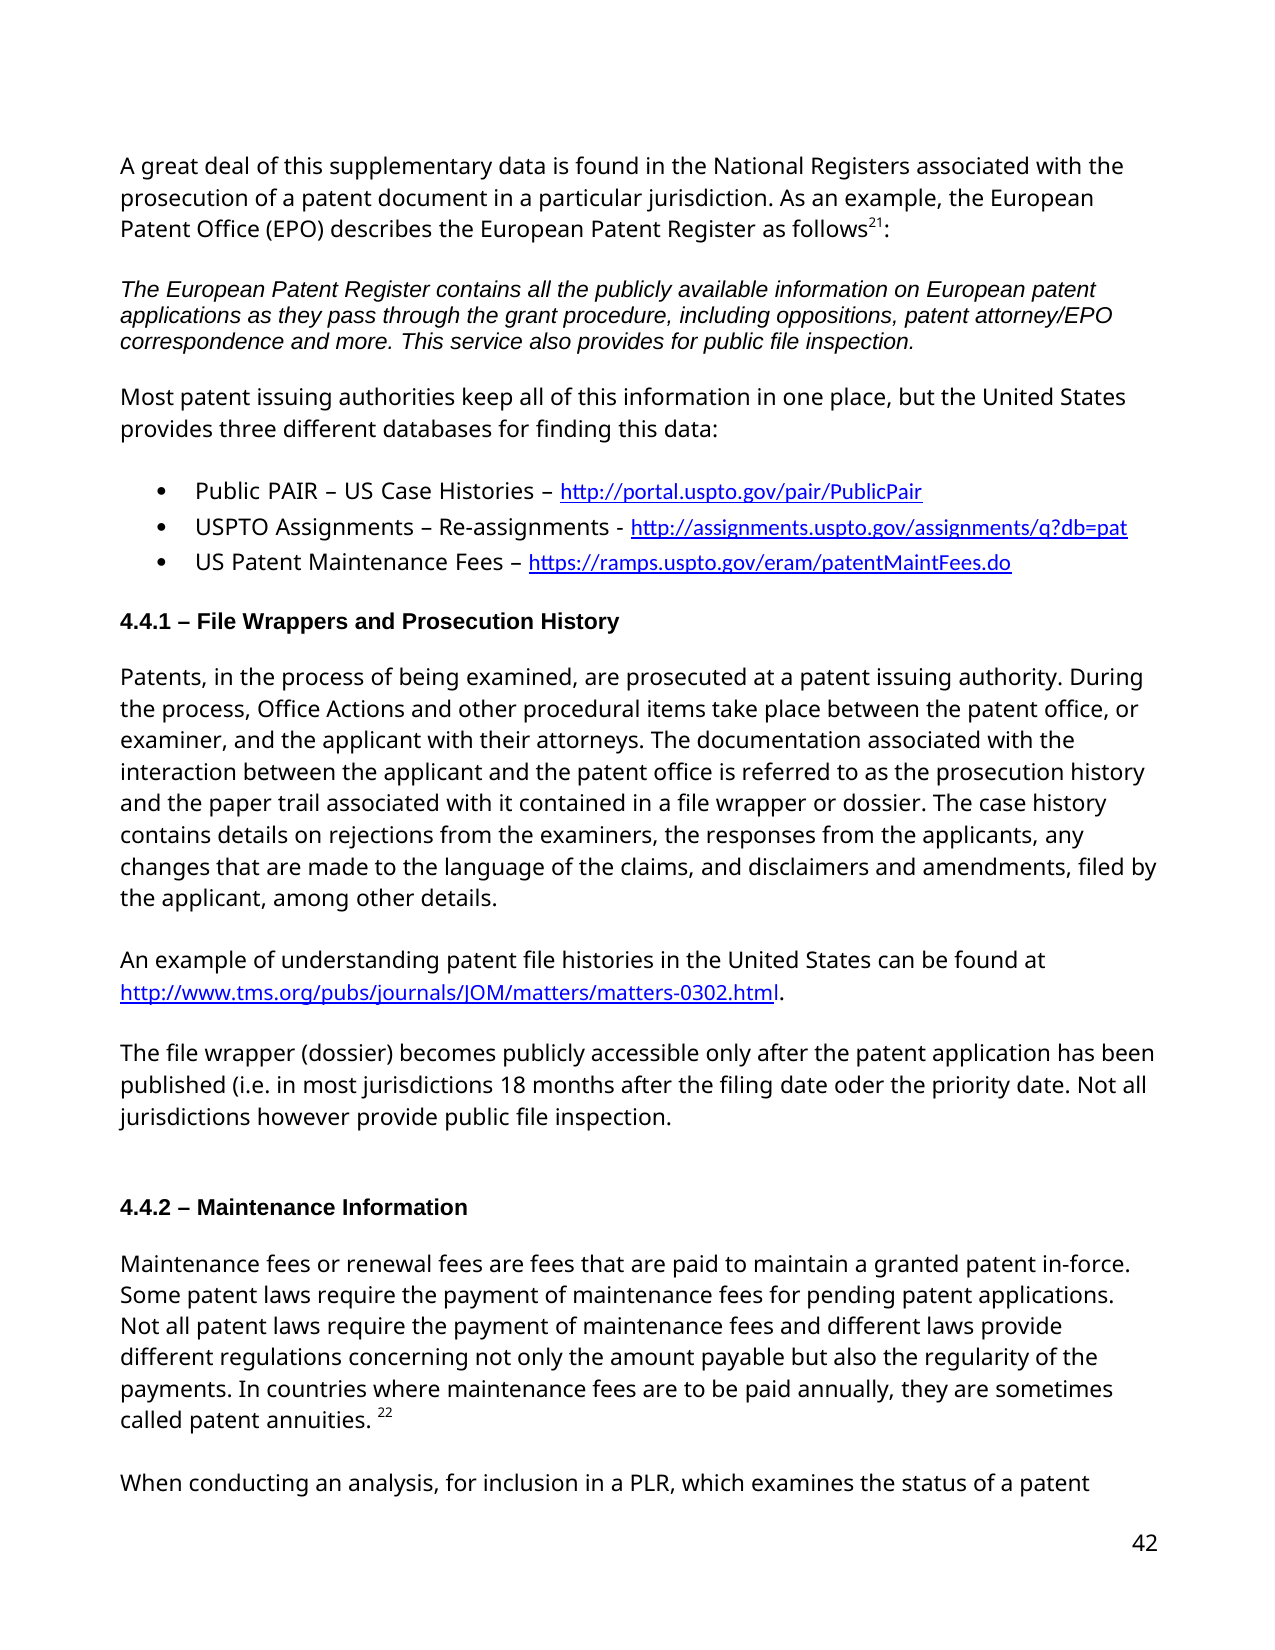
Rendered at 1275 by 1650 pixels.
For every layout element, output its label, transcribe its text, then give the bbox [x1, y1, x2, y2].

subtitle – Maintenance Information [120, 1194, 1167, 1221]
text http://www.tms.org/pubs/journals/JOM/matters/matters-0302.html. [120, 976, 1167, 1007]
subtitle – File Wrappers and Prosecution History [120, 608, 1167, 634]
text The file wrapper (dossier) becomes publicly accessible only after the patent application has been published (i.e. in most jurisdictions 18 months after the filing date oder the priority date. Not all jurisdictions however provide public file inspection. [120, 1037, 1167, 1132]
text Maintenance fees or renewal fees are fees that are paid to maintain a granted patent in-force. Some patent laws require the payment of maintenance fees for pending patent applications. Not all patent laws require the payment of maintenance fees and different laws provide different regulations concerning not only the amount payable but also the regularity of the payments. In countries where maintenance fees are to be paid annually, they are sometimes called patent annuities. 22 [120, 1248, 1155, 1435]
text Most patent issuing authorities keep all of this information in one place, but the United States provides three different databases for finding this data: [120, 381, 1167, 444]
text An example of understanding patent file histories in the United States can be found at [120, 944, 1167, 975]
text A great deal of this supplementary data is found in the National Registers associated with the prosecution of a patent document in a particular jurisdiction. As an example, the European Patent Office (EPO) describes the European Patent Register as follows21: [120, 150, 1155, 244]
list US Patent Maintenance Fees – https://ramps.uspto.gov/eram/patentMaintFees.do [157, 546, 1167, 577]
list USPTO Assignments – Re-assignments - http://assignments.uspto.gov/assignments/q?db=pat [157, 511, 1167, 542]
text Patents, in the process of being examined, are prosecuted at a patent issuing authority. During the process, Office Actions and other procedural items take place between the patent office, or examiner, and the applicant with their attorneys. The documentation associated with the interaction between the applicant and the patent office is referred to as the prosecution history and the paper trail associated with it contained in a file wrapper or dossier. The case history contains details on rejections from the examiners, the responses from the applicants, any changes that are made to the language of the claims, and disclaimers and amendments, filed by the applicant, among other details. [120, 661, 1167, 913]
text The European Patent Register contains all the publicly available information on European patent applications as they pass through the grant procedure, including oppositions, patent attorney/EPO correspondence and more. This service also provides for public file inspection. [120, 276, 1167, 355]
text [120, 1467, 1151, 1499]
list Public PAIR – US Case Histories – http://portal.uspto.gov/pair/PublicPair [157, 475, 1167, 507]
